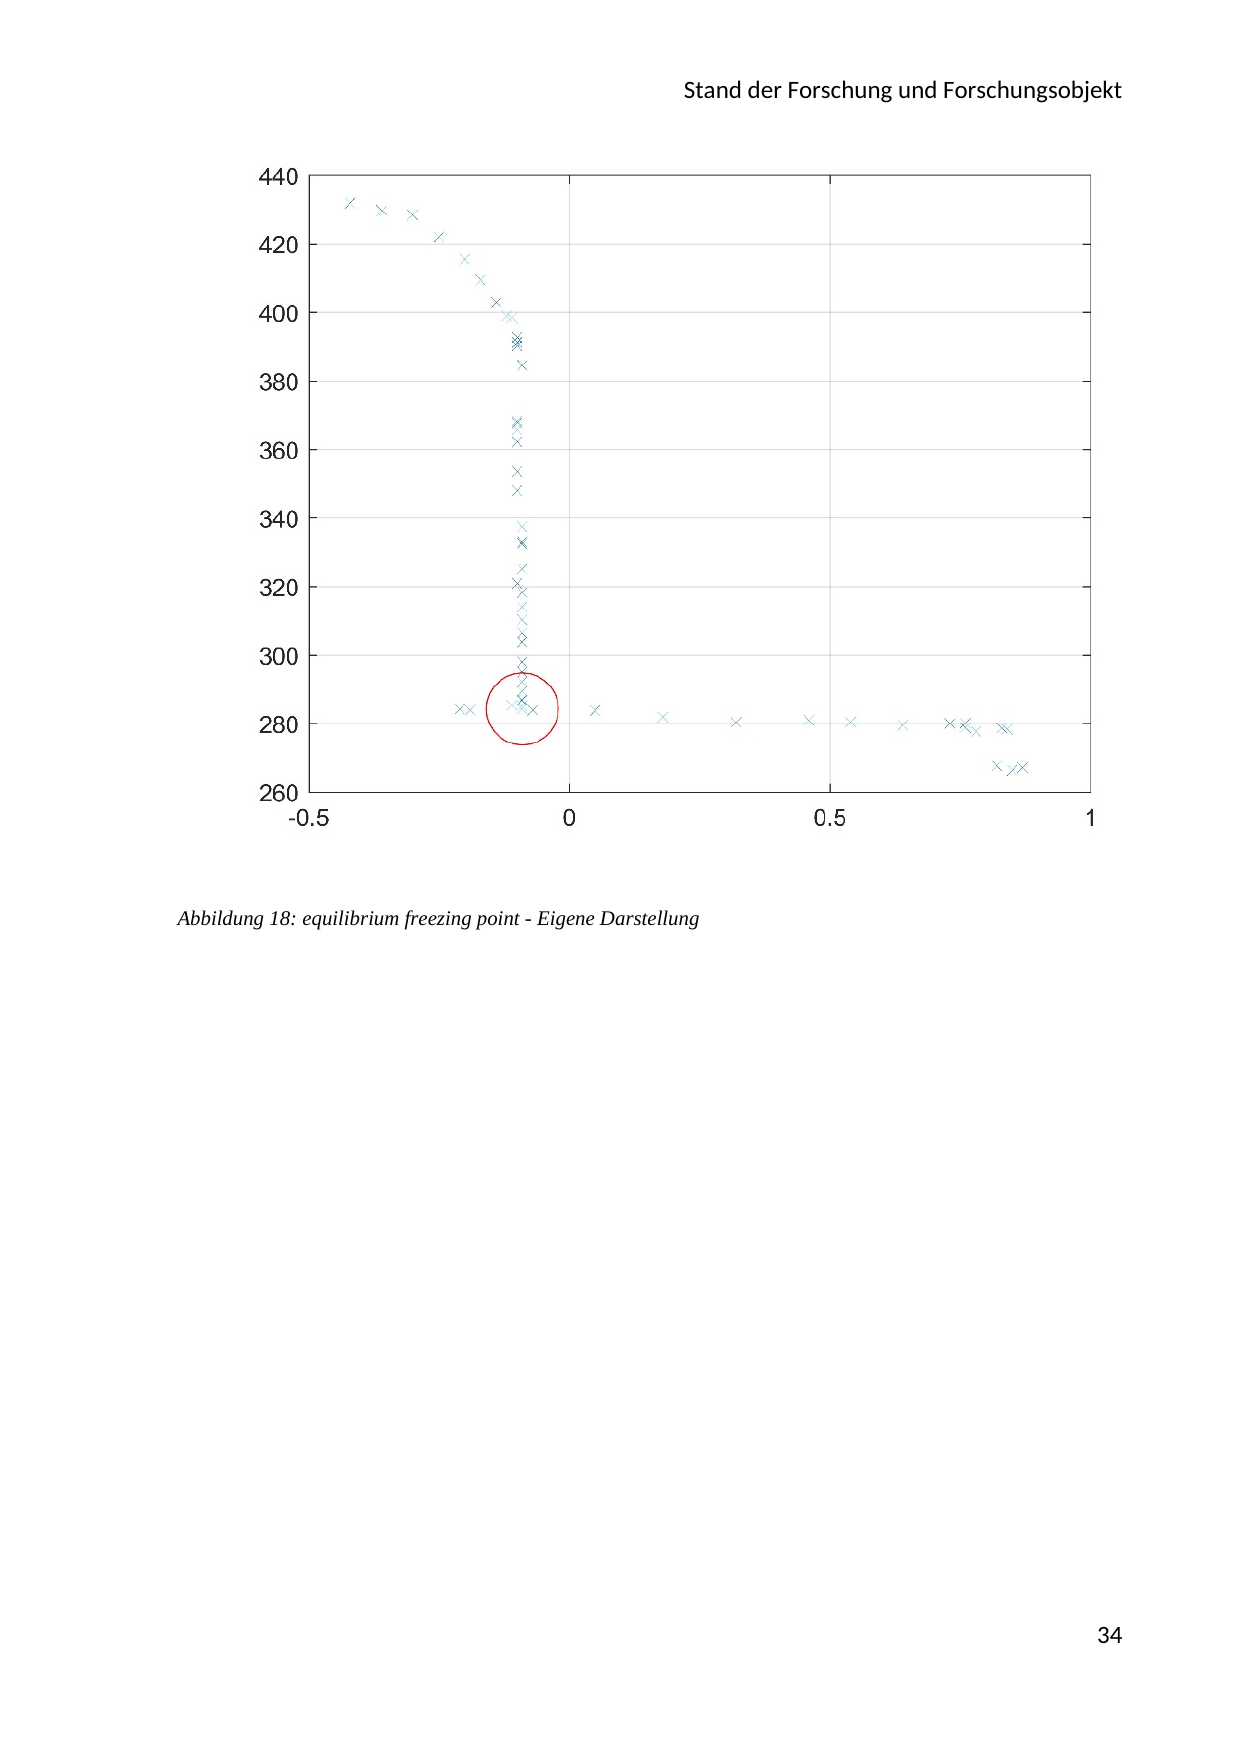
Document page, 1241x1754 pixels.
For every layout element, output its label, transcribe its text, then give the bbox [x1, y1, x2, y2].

picture [177, 118, 1186, 875]
